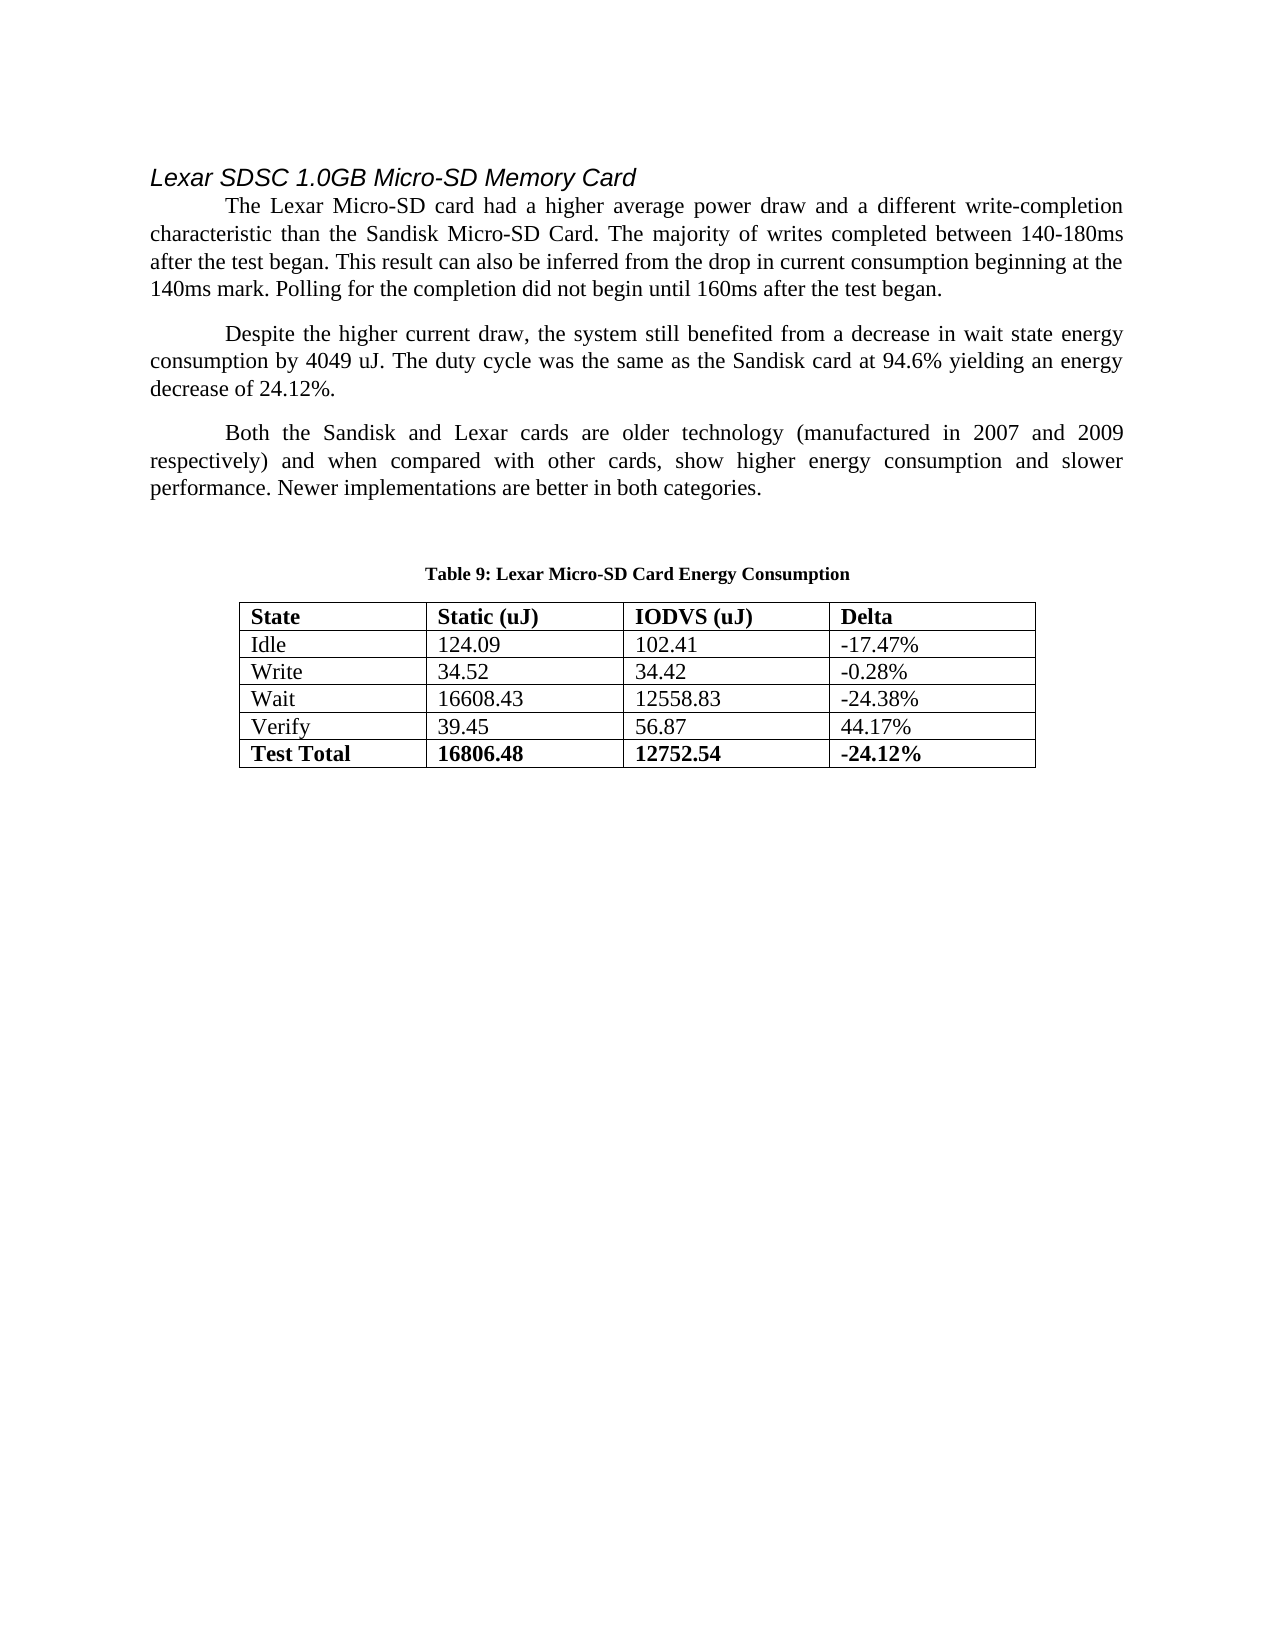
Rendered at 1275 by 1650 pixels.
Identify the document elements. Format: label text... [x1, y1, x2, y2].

table_cell -24.12% [830, 740, 1035, 767]
table_cell -17.47% [830, 631, 1035, 657]
table_cell 39.45 [427, 713, 623, 739]
table_cell Wait [240, 685, 426, 712]
table_cell 34.52 [427, 658, 623, 684]
table_cell 102.41 [624, 631, 829, 657]
table_cell -0.28% [830, 658, 1035, 684]
table_cell 44.17% [830, 713, 1035, 739]
table_cell -24.38% [830, 685, 1035, 712]
table_cell 124.09 [427, 631, 623, 657]
table_cell 12558.83 [624, 685, 829, 712]
subtitle Lexar SDSC 1.0GB Micro-SD Memory Card [150, 162, 1125, 191]
table_cell 34.42 [624, 658, 829, 684]
table_header State [240, 603, 426, 629]
table_header Static (uJ) [427, 603, 623, 629]
table_header IODVS (uJ) [624, 603, 829, 629]
table_cell 56.87 [624, 713, 829, 739]
table_cell Test Total [240, 740, 426, 767]
table_cell Verify [240, 713, 426, 739]
table_cell Write [240, 658, 426, 684]
table_cell Idle [240, 631, 426, 657]
text Both the Sandisk and Lexar cards are older technology (manufactured in 2007 and 2009 respectively) and when compared with other cards, show higher energy consumption and slower performance. Newer implementations are better in both categories. [150, 419, 1125, 501]
table_cell 16806.48 [427, 740, 623, 767]
text Despite the higher current draw, the system still benefited from a decrease in wait state energy consumption by 4049 uJ. The duty cycle was the same as the Sandisk card at 94.6% yielding an energy decrease of 24.12%. [150, 320, 1125, 401]
text The Lexar Micro-SD card had a higher average power draw and a different write-completion characteristic than the Sandisk Micro-SD Card. The majority of writes completed between 140-180ms after the test began. This result can also be inferred from the drop in current consumption beginning at the 140ms mark. Polling for the completion did not begin until 160ms after the test began. [150, 193, 1125, 302]
table_header Delta [830, 603, 1035, 629]
table_cell 16608.43 [427, 685, 623, 712]
table_cell 12752.54 [624, 740, 829, 767]
